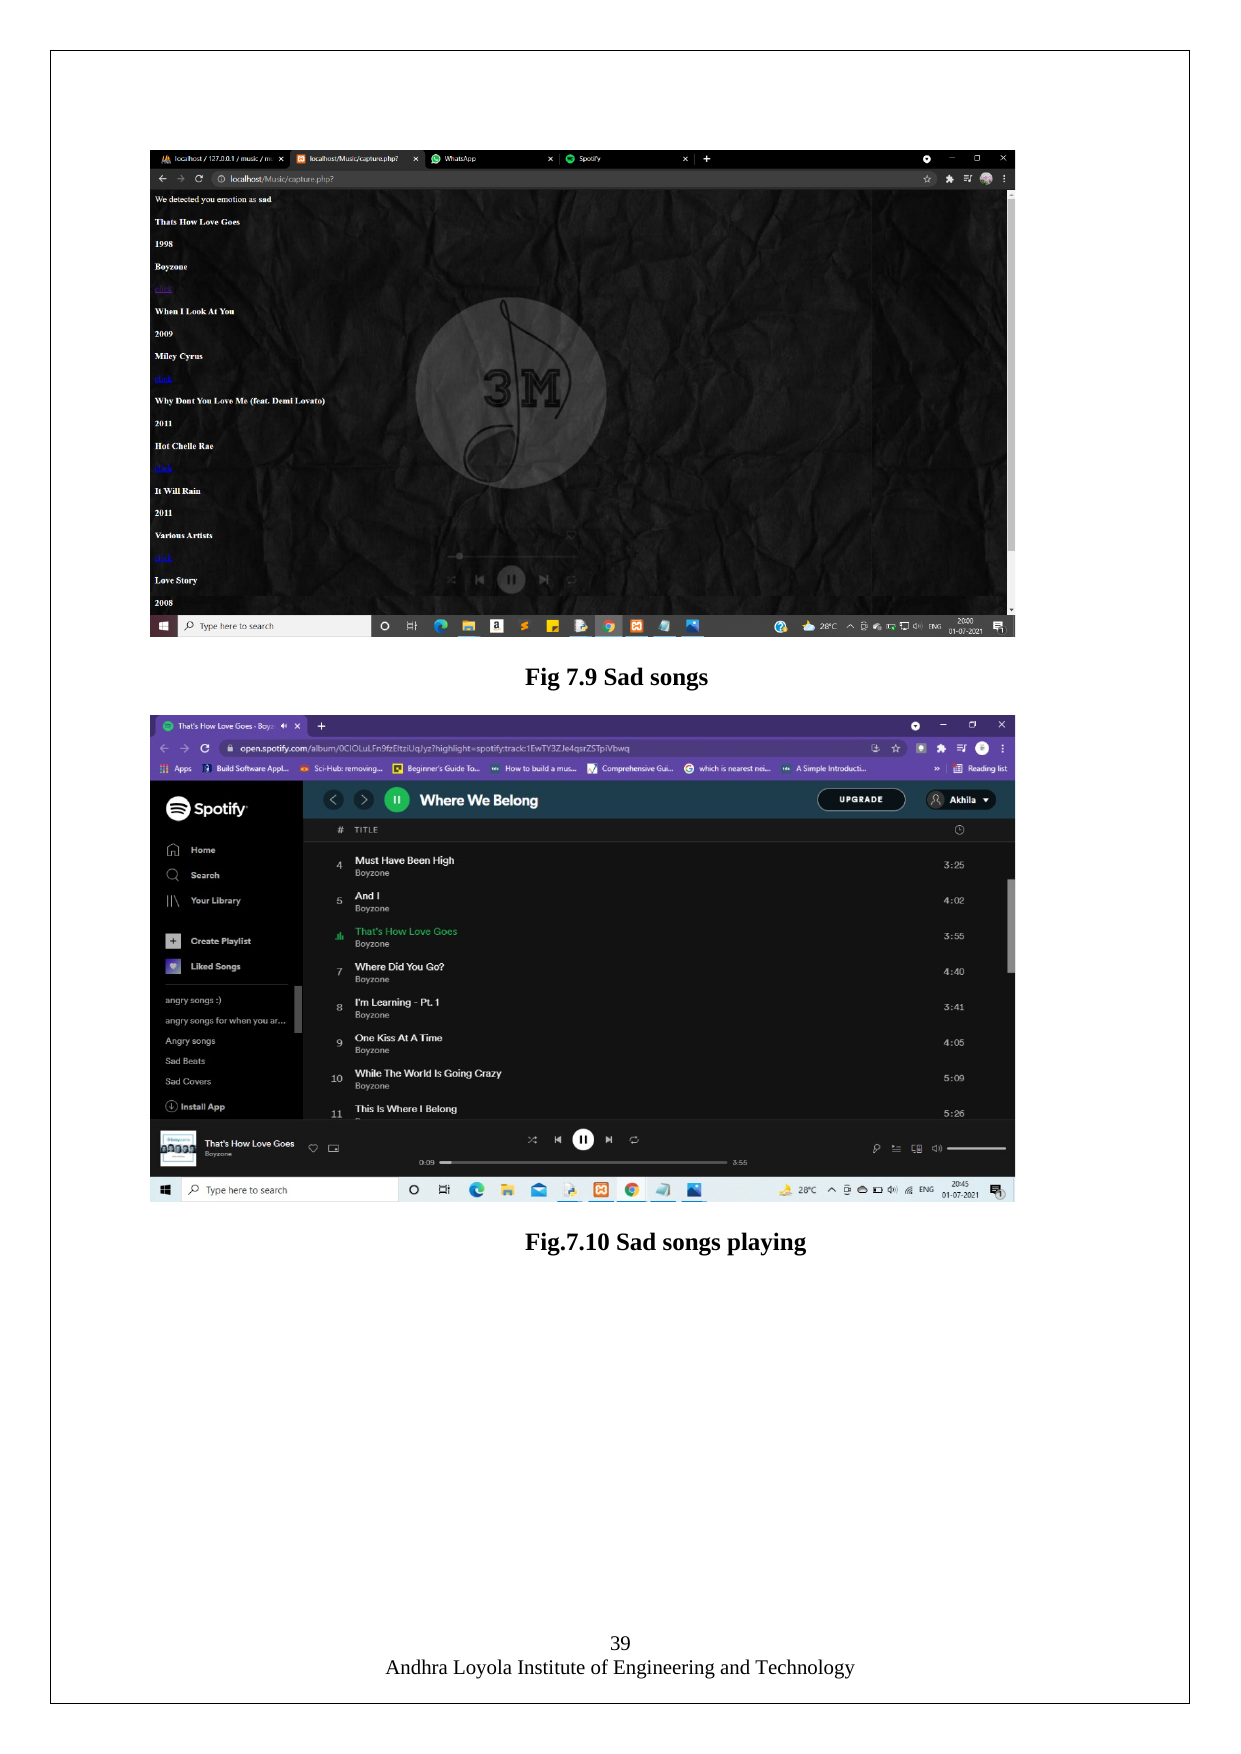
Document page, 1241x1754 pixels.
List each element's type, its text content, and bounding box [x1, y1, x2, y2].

text Fig 7.9 Sad songs [150, 662, 1090, 691]
picture [150, 150, 1016, 637]
picture [150, 715, 1016, 1202]
text Fig.7.10 Sad songs playing [150, 1227, 1090, 1255]
